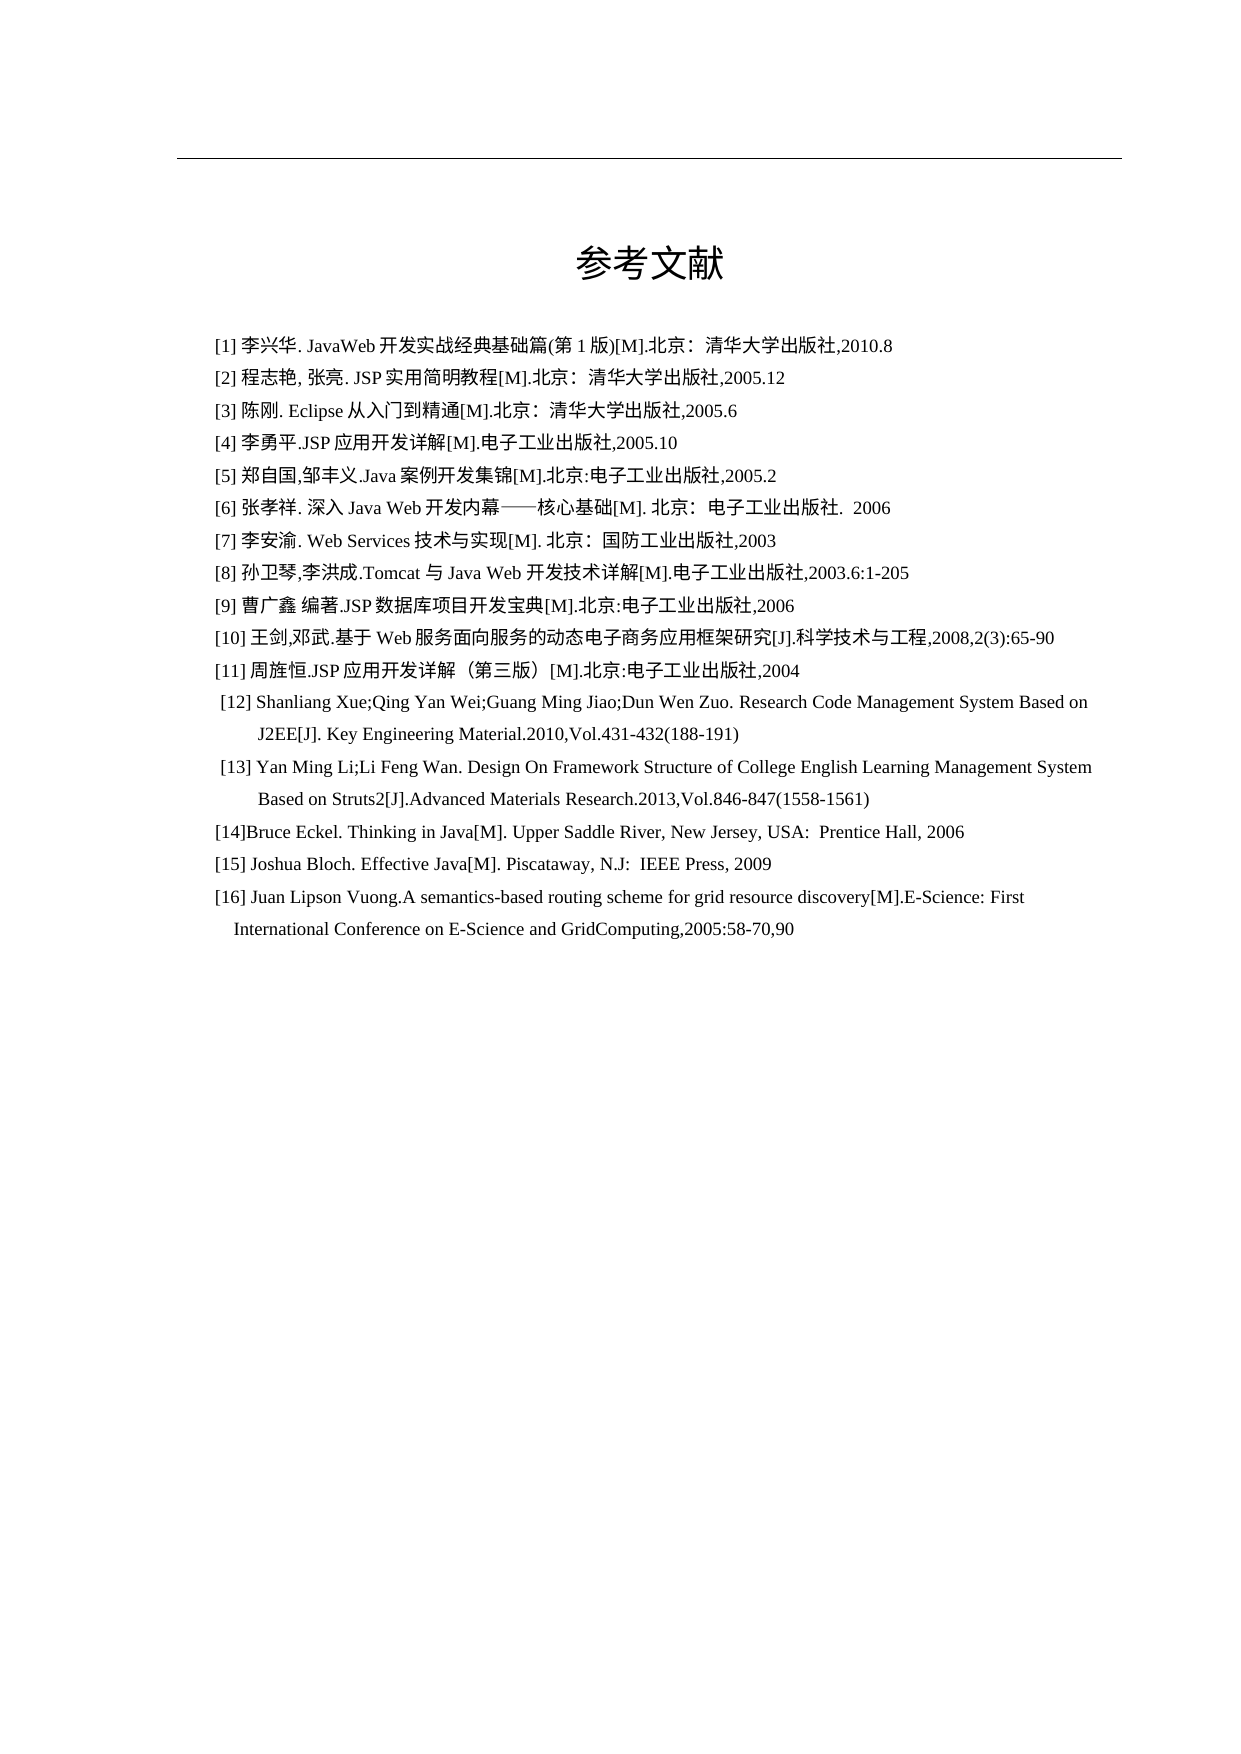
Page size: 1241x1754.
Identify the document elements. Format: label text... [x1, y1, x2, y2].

text [16] Juan Lipson Vuong.A semantics-based routing scheme for grid resource discovery[M].E-Science: First [214, 880, 1122, 913]
text [12] Shanliang Xue;Qing Yan Wei;Guang Ming Jiao;Dun Wen Zuo. Research Code Management System Based on J2EE[J]. Key Engineering Material.2010,Vol.431-432(188-191) [220, 685, 1122, 750]
text [10] 王剑,邓武.基于Web服务面向服务的动态电子商务应用框架研究[J].科学技术与工程,2008,2(3):65-90 [214, 620, 1122, 653]
text International Conference on E-Science and GridComputing,2005:58-70,90 [214, 913, 1122, 945]
text [1] 李兴华. JavaWeb开发实战经典基础篇(第1版)[M].北京：清华大学出版社,2010.8 [214, 328, 1122, 360]
text [11] 周旌恒.JSP应用开发详解（第三版）[M].北京:电子工业出版社,2004 [214, 653, 1122, 685]
text [9] 曹广鑫 编著.JSP数据库项目开发宝典[M].北京:电子工业出版社,2006 [214, 588, 1122, 620]
text [6] 张孝祥. 深入Java Web开发内幕——核心基础[M]. 北京：电子工业出版社. 2006 [214, 490, 1122, 523]
text [8] 孙卫琴,李洪成.Tomcat 与 Java Web 开发技术详解[M].电子工业出版社,2003.6:1-205 [214, 555, 1122, 588]
text [4] 李勇平.JSP应用开发详解[M].电子工业出版社,2005.10 [214, 425, 1122, 458]
text [3] 陈刚. Eclipse从入门到精通[M].北京：清华大学出版社,2005.6 [214, 393, 1122, 425]
text [2] 程志艳, 张亮. JSP实用简明教程[M].北京：清华大学出版社,2005.12 [214, 360, 1122, 393]
subtitle 参考文献 [177, 228, 1122, 293]
text [13] Yan Ming Li;Li Feng Wan. Design On Framework Structure of College English Learning Management System Based on Struts2[J].Advanced Materials Research.2013,Vol.846-847(1558-1561) [220, 750, 1122, 815]
text [15] Joshua Bloch. Effective Java[M]. Piscataway, N.J: IEEE Press, 2009 [214, 848, 1122, 880]
text [5] 郑自国,邹丰义.Java案例开发集锦[M].北京:电子工业出版社,2005.2 [214, 458, 1122, 490]
text [14]Bruce Eckel. Thinking in Java[M]. Upper Saddle River, New Jersey, USA: Prentice Hall, 2006 [177, 815, 1122, 848]
text [7] 李安渝. Web Services技术与实现[M]. 北京：国防工业出版社,2003 [214, 523, 1122, 555]
